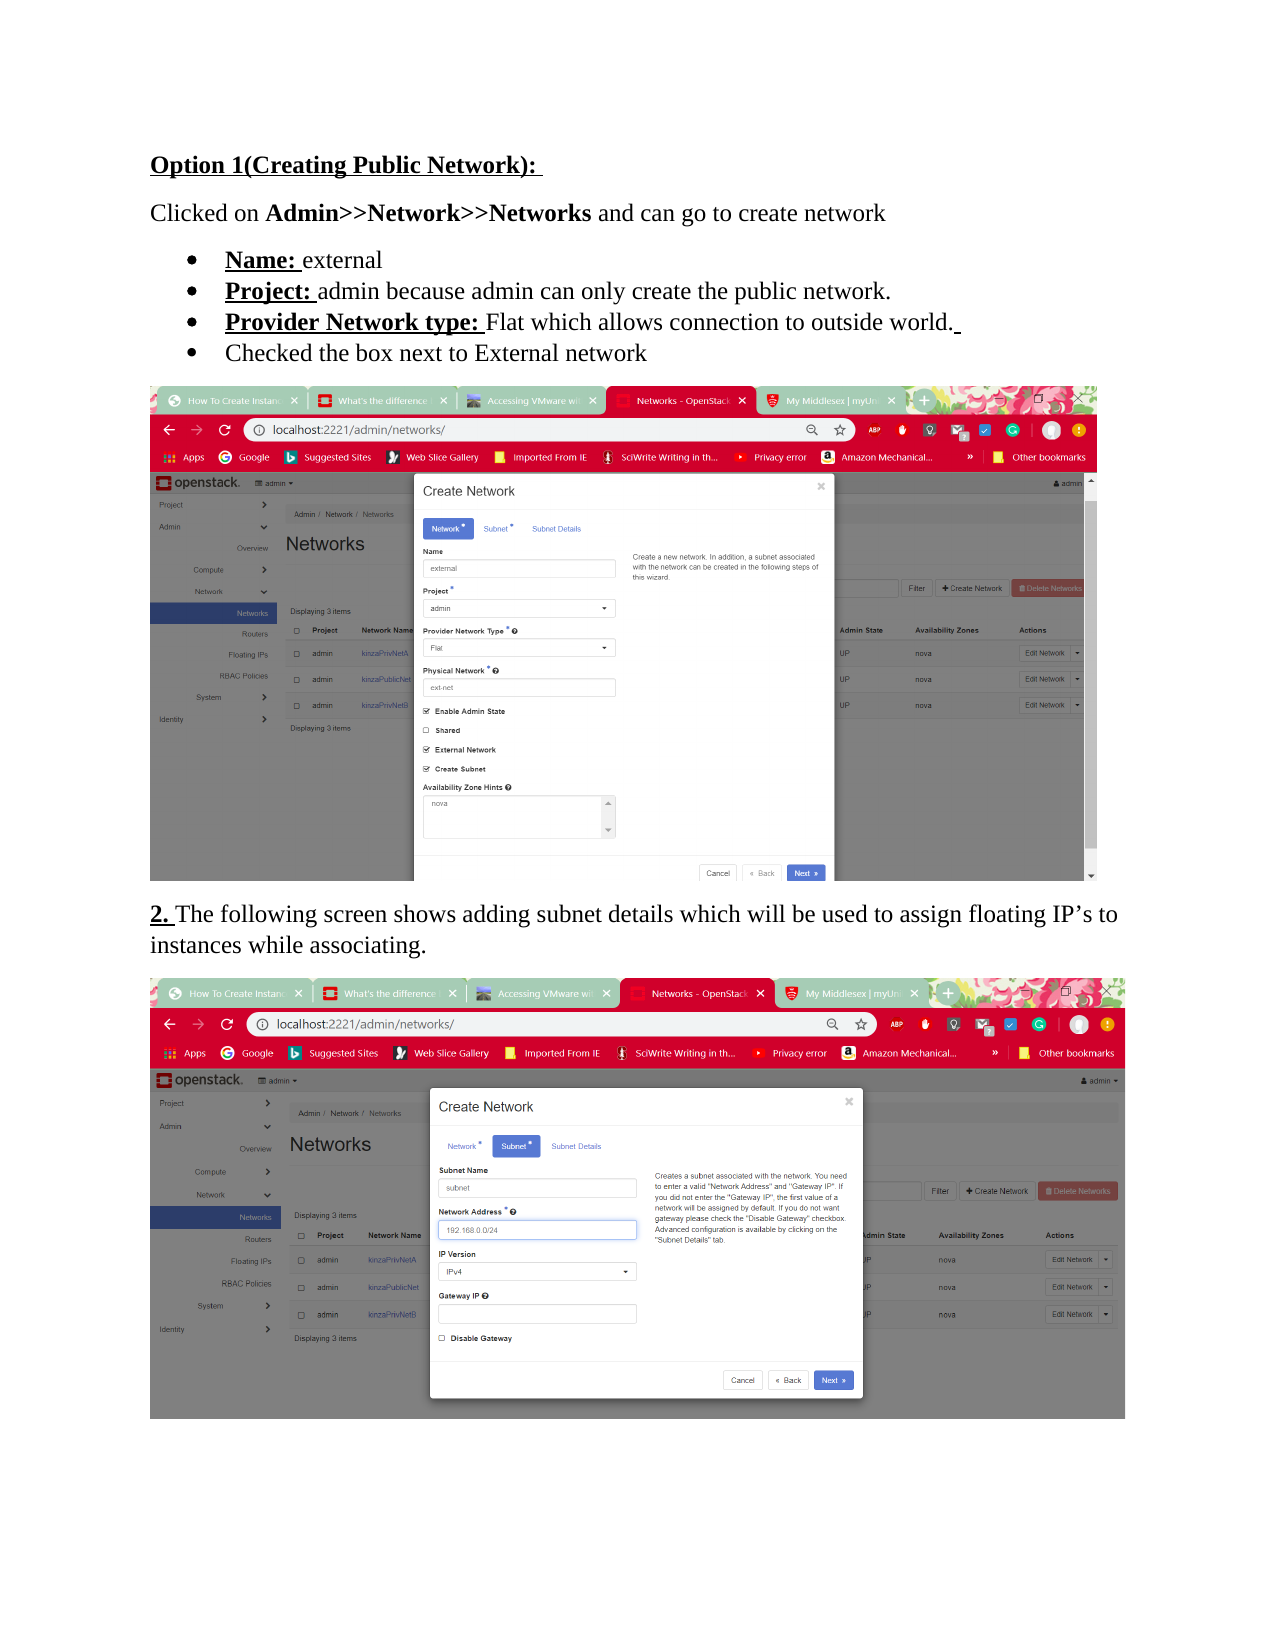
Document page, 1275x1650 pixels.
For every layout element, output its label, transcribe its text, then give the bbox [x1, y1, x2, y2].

list Provider Network type: Flat which allows connection to outside world. [187, 307, 1125, 336]
list Checked the box next to External network [187, 338, 1125, 367]
list Project: admin because admin can only create the public network. [187, 276, 1125, 305]
list Name: external [187, 245, 1125, 274]
text Clicked on Admin>>Network>>Networks and can go to create network [150, 198, 1125, 226]
text Option 1(Creating Public Network): [150, 150, 1125, 179]
picture [150, 978, 1125, 1419]
text 2. The following screen shows adding subnet details which will be used to assign floating IP’s to instances while associating. [150, 899, 1125, 959]
picture [150, 386, 1097, 881]
